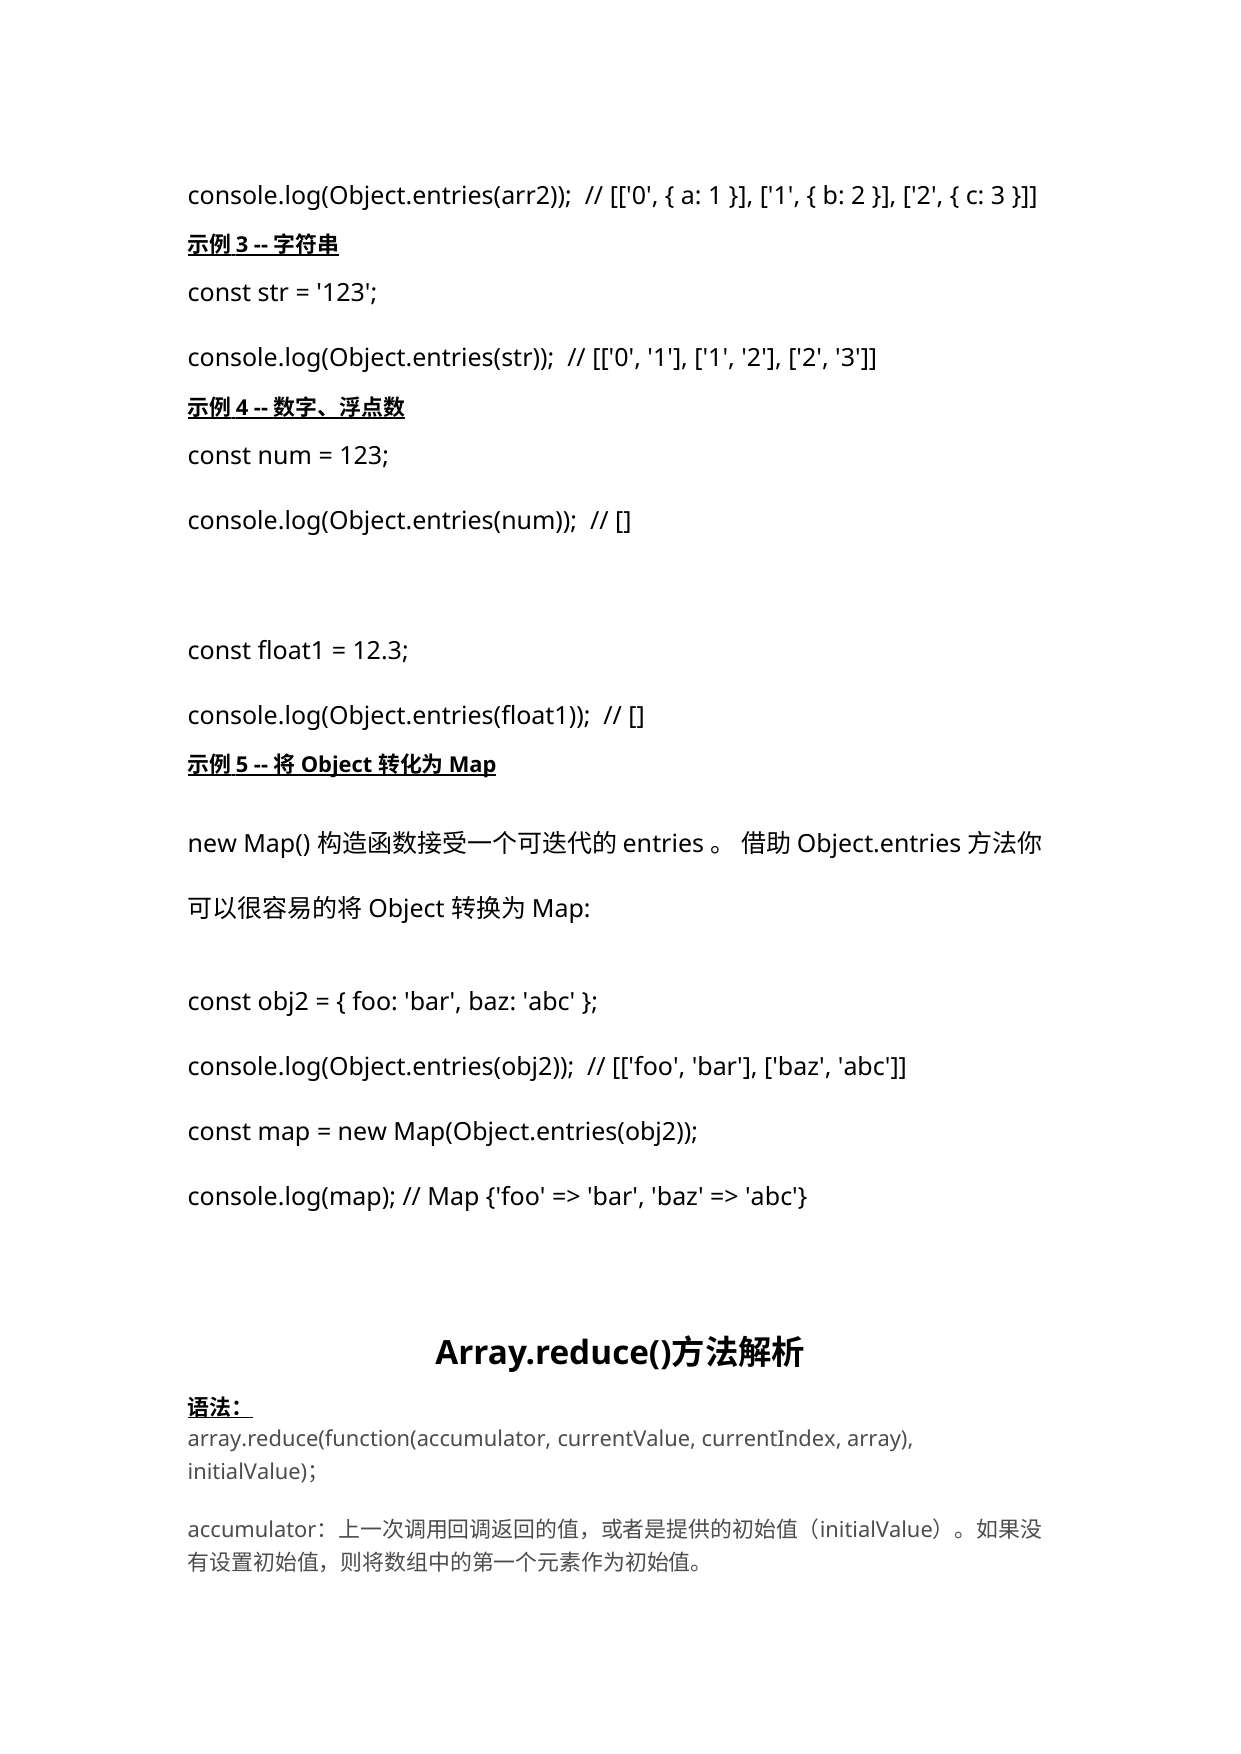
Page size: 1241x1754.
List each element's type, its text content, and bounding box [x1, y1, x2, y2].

title Array.reduce()方法解析 [187, 1318, 1053, 1383]
text 示例4 -- 数字、浮点数 [187, 389, 1053, 422]
text 语法： [187, 1389, 1053, 1422]
text console.log(map); // Map {'foo' => 'bar', 'baz' => 'abc'} [187, 1163, 1053, 1228]
text console.log(Object.entries(obj2)); // [['foo', 'bar'], ['baz', 'abc']] [187, 1033, 1053, 1098]
text new Map() 构造函数接受一个可迭代的 entries 。 借助 Object.entries 方法你可以很容易的将 Object 转换为 Map: [187, 809, 1053, 939]
text console.log(Object.entries(arr2)); // [['0', { a: 1 }], ['1', { b: 2 }], ['2', { c: 3 }]] [187, 162, 1053, 227]
text const str = '123'; [187, 259, 1053, 324]
text console.log(Object.entries(str)); // [['0', '1'], ['1', '2'], ['2', '3']] [187, 324, 1053, 389]
text 示例3 -- 字符串 [187, 227, 1053, 259]
text const map = new Map(Object.entries(obj2)); [187, 1098, 1053, 1163]
text console.log(Object.entries(num)); // [] [187, 487, 1053, 552]
text const num = 123; [187, 422, 1053, 487]
text const obj2 = { foo: 'bar', baz: 'abc' }; [187, 968, 1053, 1033]
text accumulator：上一次调用回调返回的值，或者是提供的初始值（initialValue）。如果没有设置初始值，则将数组中的第一个元素作为初始值。 [187, 1512, 1053, 1577]
text array.reduce(function(accumulator, currentValue, currentIndex, array), initialValue)； [187, 1422, 1053, 1487]
text console.log(Object.entries(float1)); // [] [187, 682, 1053, 747]
text const float1 = 12.3; [187, 617, 1053, 682]
text 示例5 -- 将 Object 转化为 Map [187, 747, 1053, 779]
